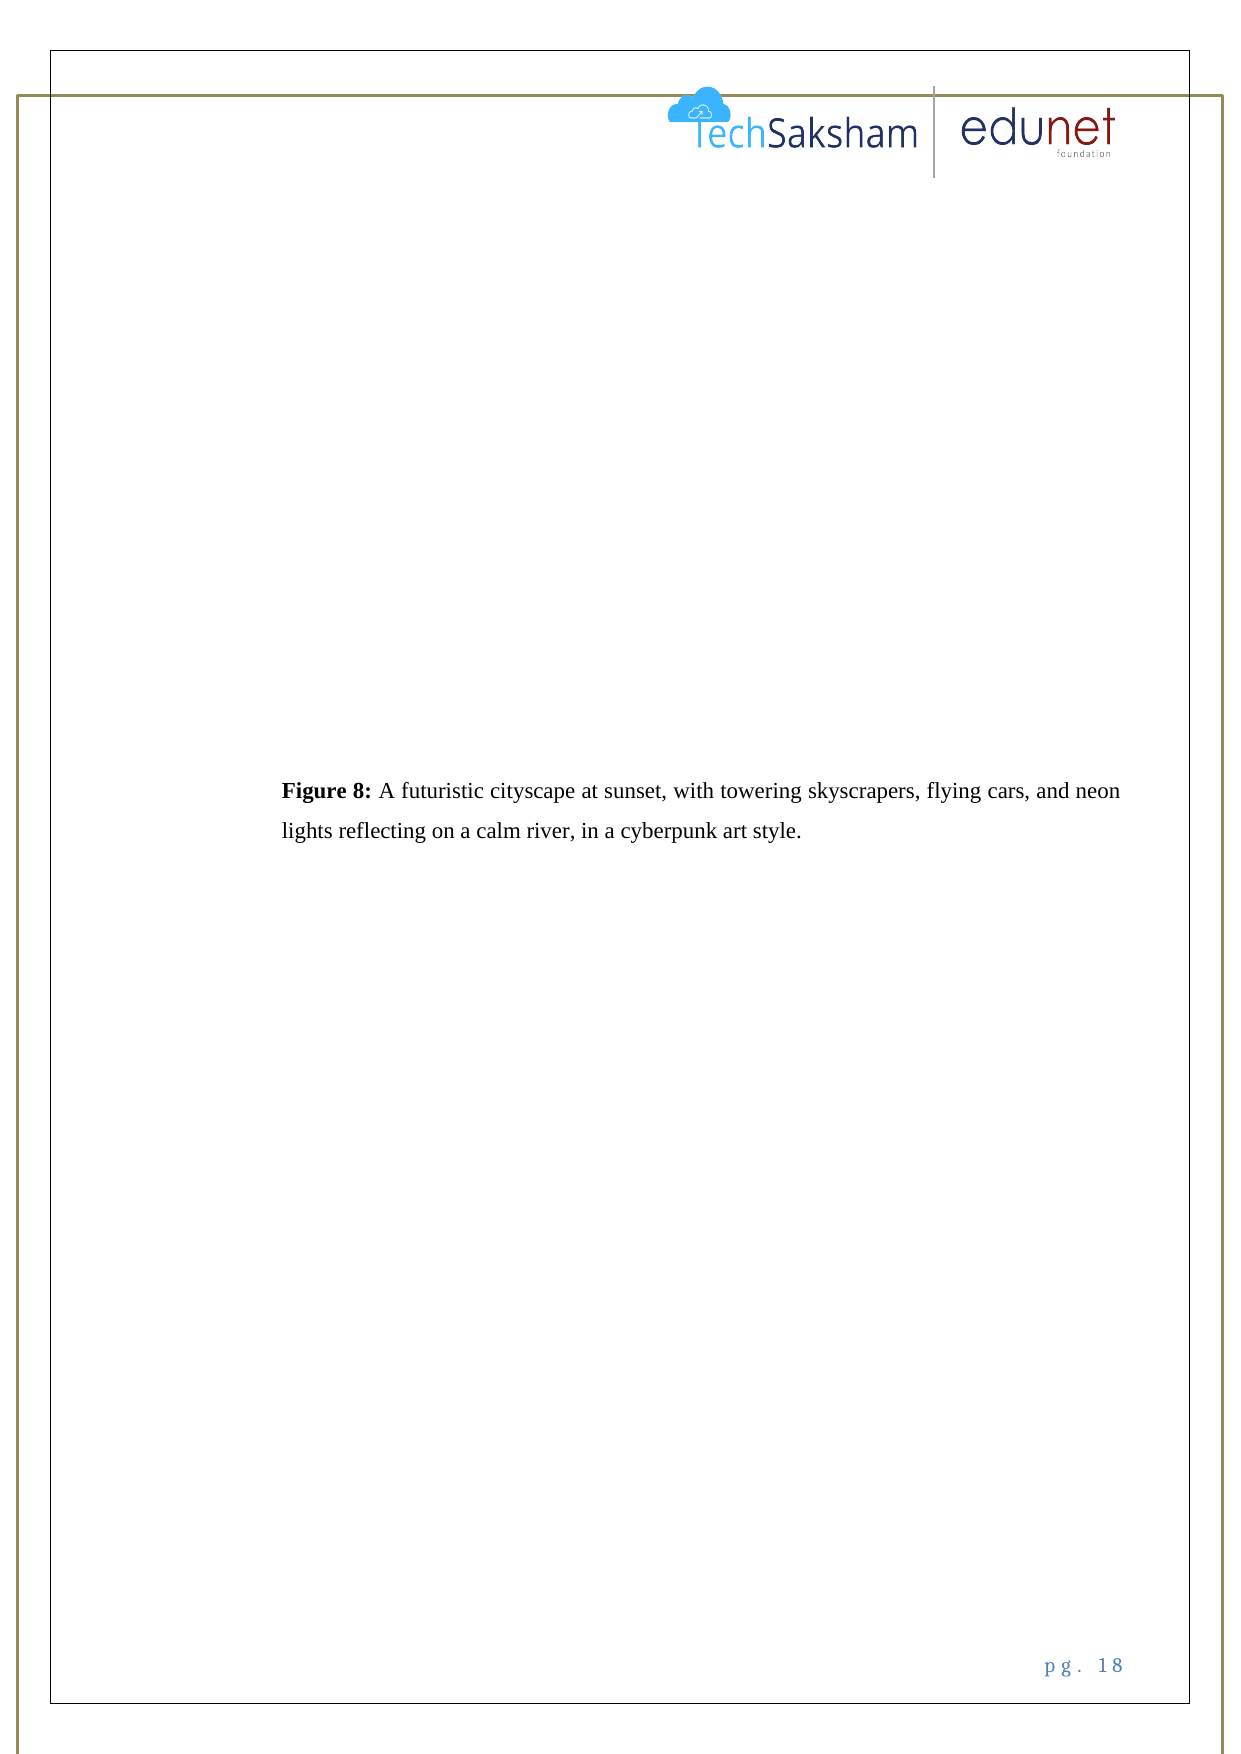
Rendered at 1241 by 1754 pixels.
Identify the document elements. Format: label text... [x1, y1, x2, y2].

picture [662, 79, 923, 154]
picture [955, 100, 1122, 164]
text Figure 8: A futuristic cityscape at sunset, with towering skyscrapers, flying cars, and neon lights reflecting on a calm river, in a cyberpunk art style. [282, 778, 1122, 843]
